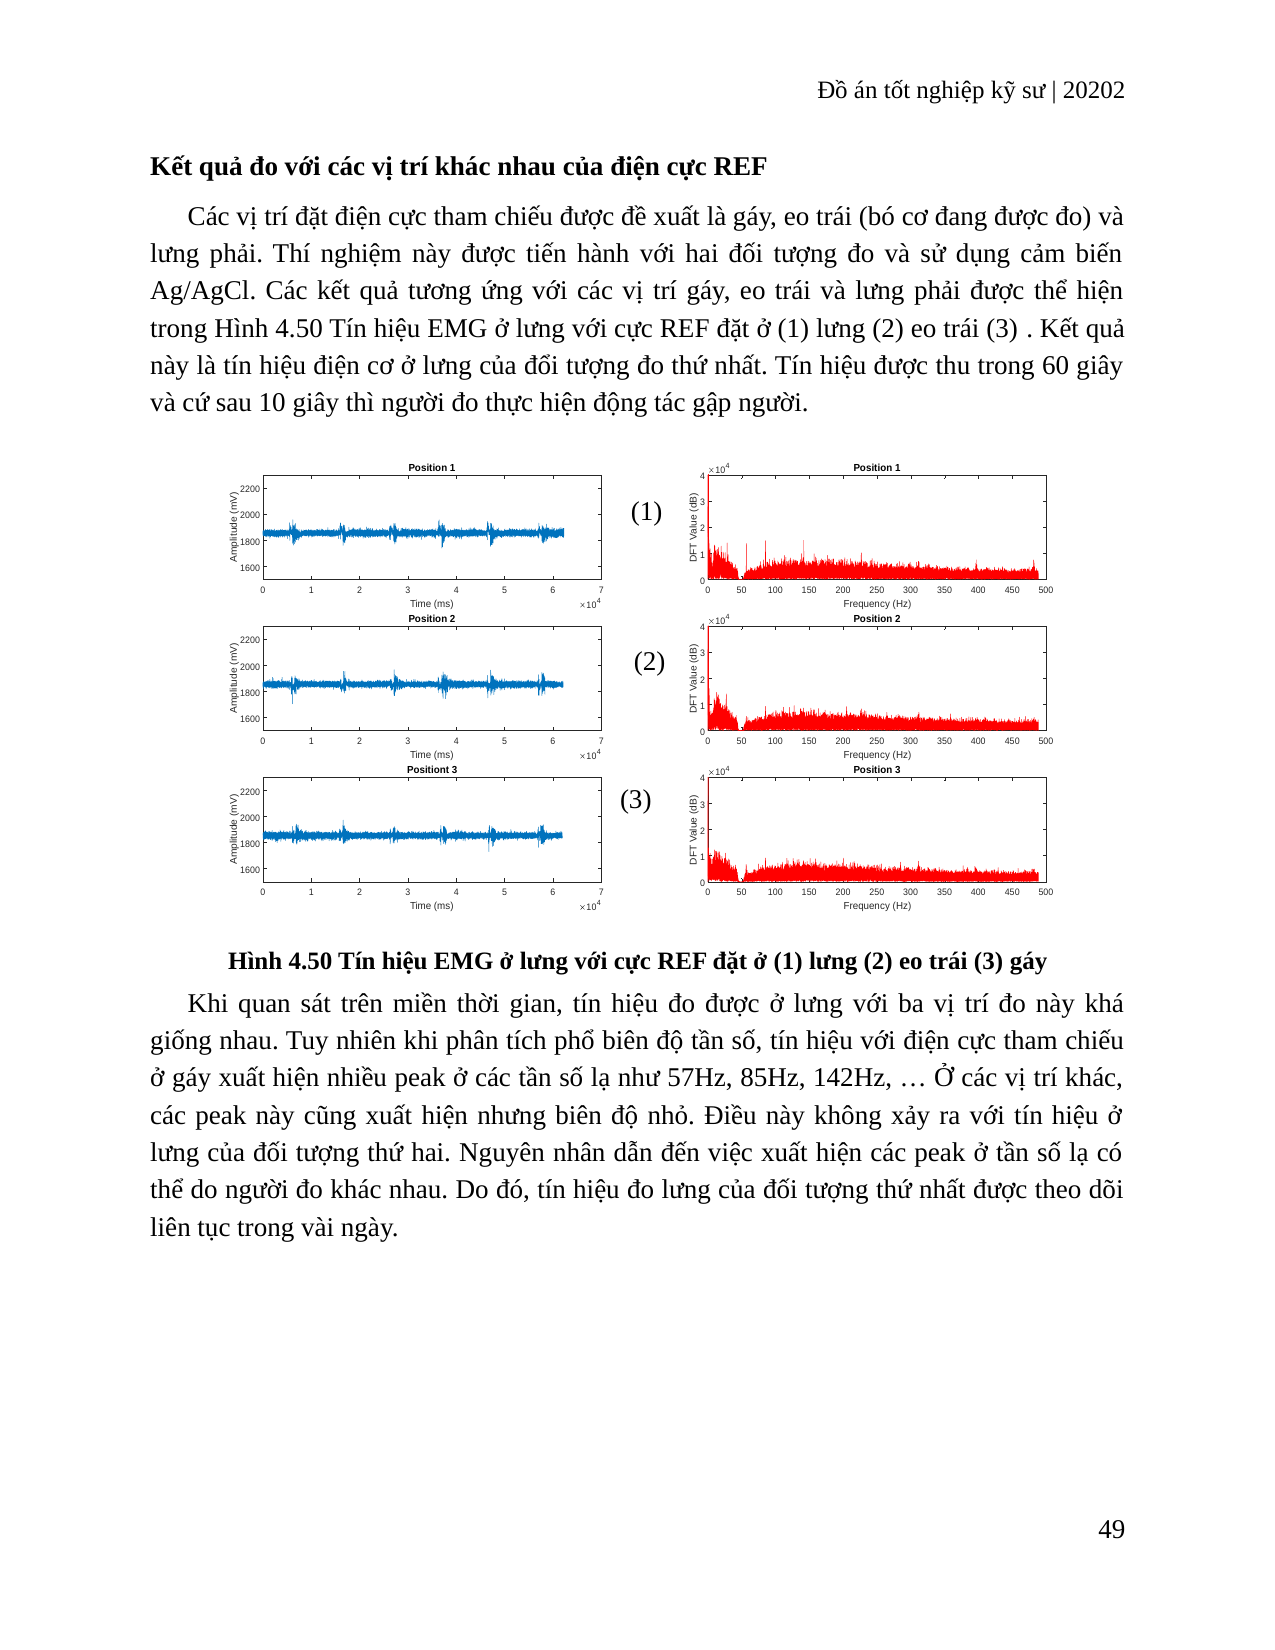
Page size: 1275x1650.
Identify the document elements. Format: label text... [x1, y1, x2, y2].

text Kết quả đo với các vị trí khác nhau của điện cực REF [150, 150, 1125, 181]
text Khi quan sát trên miền thời gian, tín hiệu đo được ở lưng với ba vị trí đo này khá giống nhau. Tuy nhiên khi phân tích phổ biên độ tần số, tín hiệu với điện cực tham chiếu ở gáy xuất hiện nhiều peak ở các tần số lạ như 57Hz, 85Hz, 142Hz, … Ở các vị trí khác, các peak này cũng xuất hiện nhưng biên độ nhỏ. Điều này không xảy ra với tín hiệu ở lưng của đối tượng thứ hai. Nguyên nhân dẫn đến việc xuất hiện các peak ở tần số lạ có thể do người đo khác nhau. Do đó, tín hiệu đo lưng của đối tượng thứ nhất được theo dõi liên tục trong vài ngày. [150, 987, 1125, 1242]
